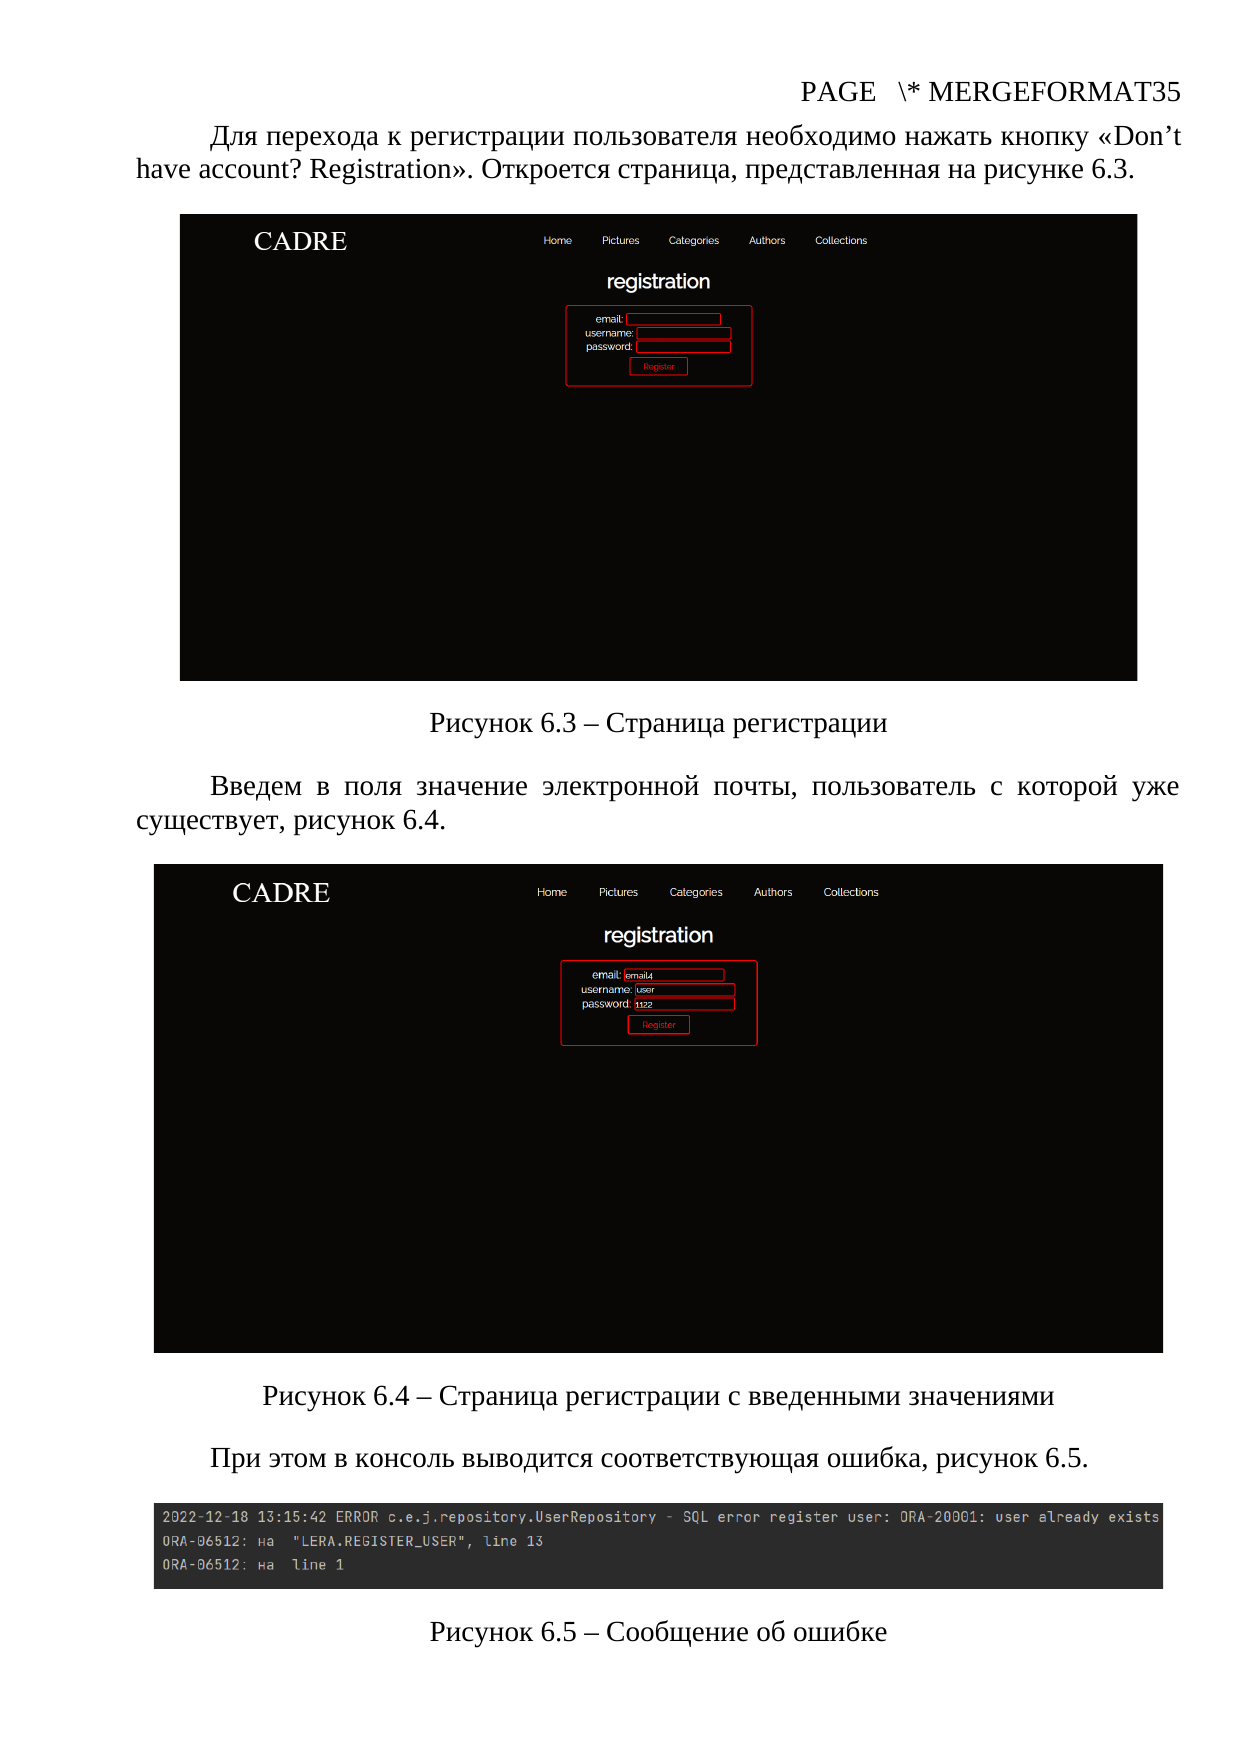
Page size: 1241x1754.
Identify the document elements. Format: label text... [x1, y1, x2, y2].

text Для перехода к регистрации пользователя необходимо нажать кнопку «Don’t have account? Registration». Откроется страница, представленная на рисунке 6.3. [136, 118, 1181, 185]
picture [153, 1503, 1164, 1589]
text Рисунок 6.5 – Сообщение об ошибке [136, 1614, 1181, 1648]
text Рисунок 6.3 – Страница регистрации [136, 706, 1181, 739]
text Рисунок 6.4 – Страница регистрации с введенными значениями [136, 1378, 1181, 1411]
picture [153, 864, 1164, 1353]
text При этом в консоль выводится соответствующая ошибка, рисунок 6.5. [136, 1441, 1181, 1474]
picture [179, 214, 1138, 681]
text Введем в поля значение электронной почты, пользователь с которой уже существует, рисунок 6.4. [136, 768, 1181, 835]
